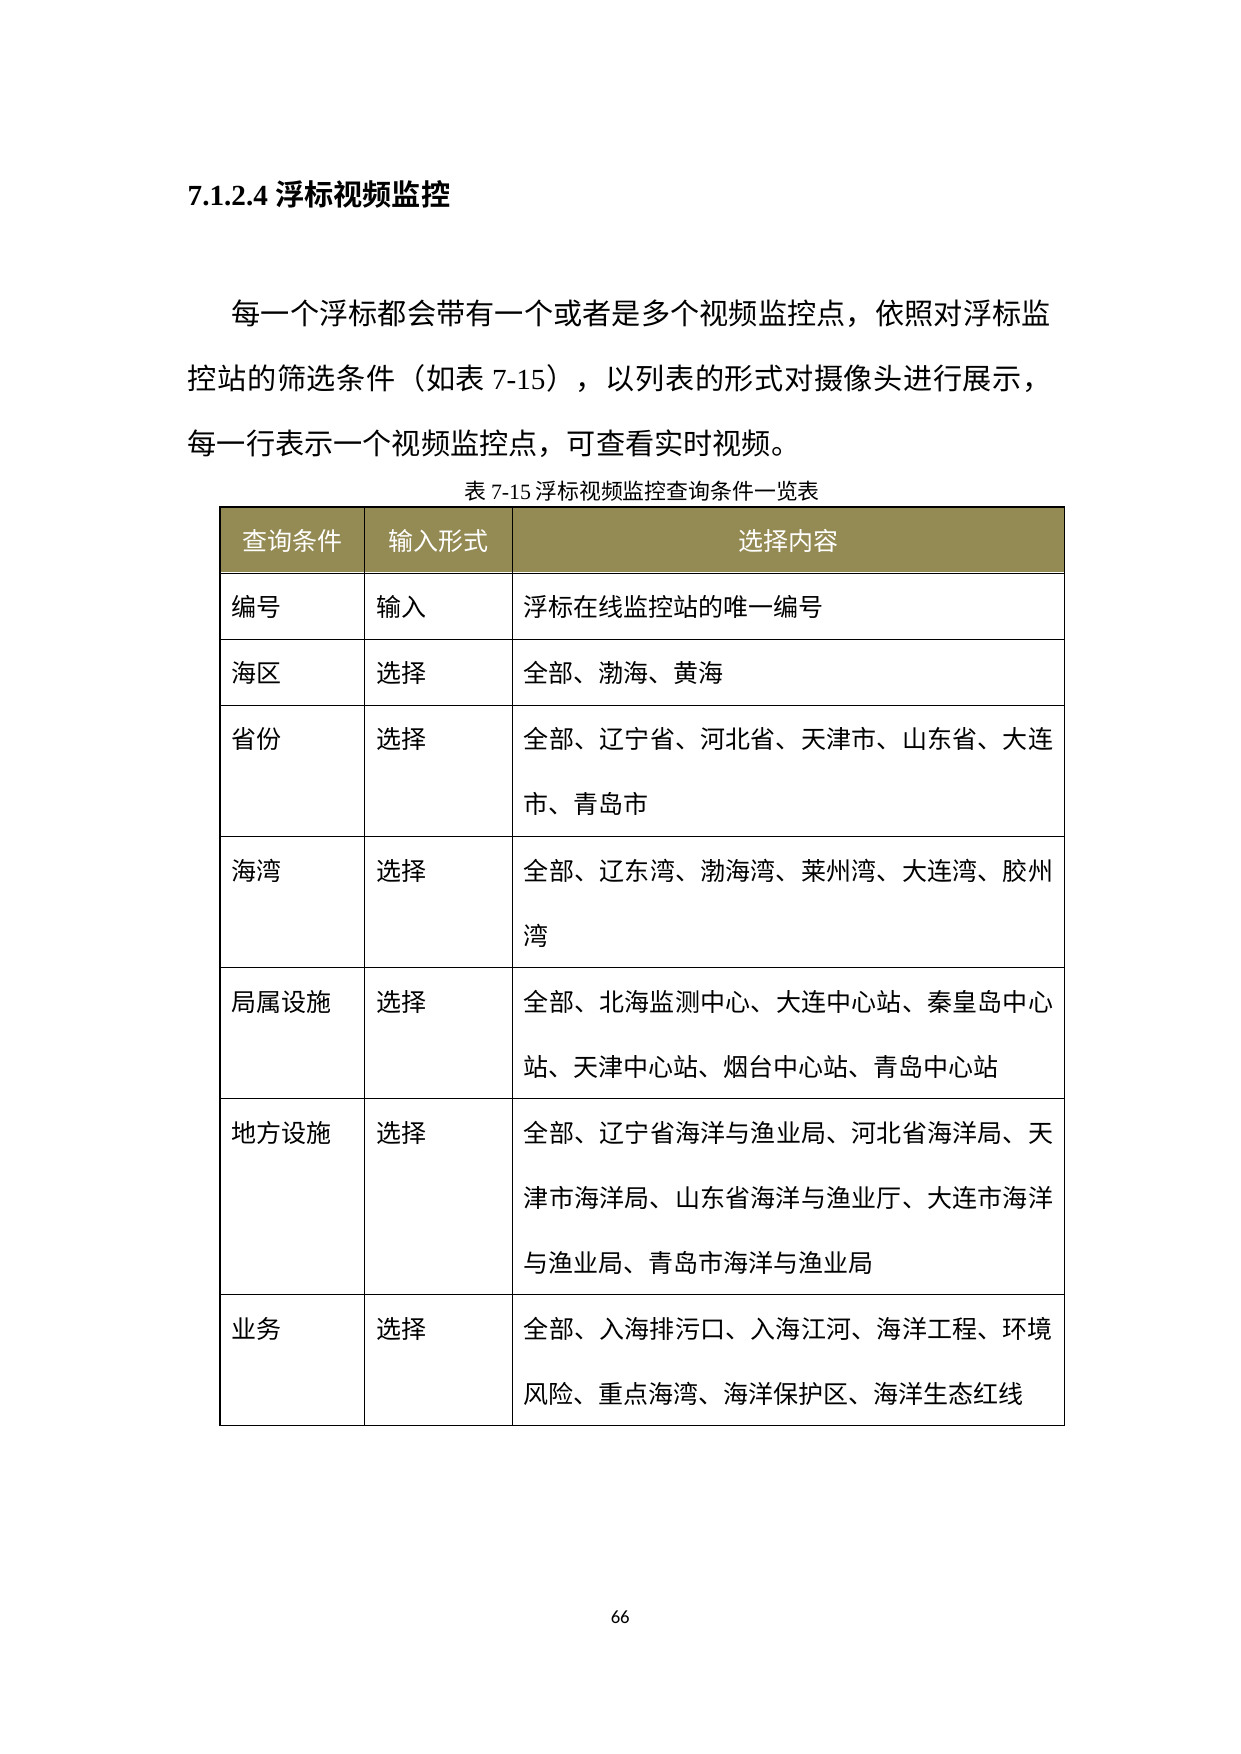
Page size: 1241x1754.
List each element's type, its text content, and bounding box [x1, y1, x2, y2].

table_cell 选择 [365, 837, 512, 967]
table_cell 选择 [365, 1099, 512, 1294]
table_cell 编号 [221, 574, 364, 638]
table_cell 全部、渤海、黄海 [513, 640, 1064, 704]
table_cell 海湾 [221, 837, 364, 967]
table_cell 选择 [365, 706, 512, 836]
table_cell 输入 [365, 574, 512, 638]
table_cell 全部、辽宁省海洋与渔业局、河北省海洋局、天津市海洋局、山东省海洋与渔业厅、大连市海洋与渔业局、青岛市海洋与渔业局 [513, 1099, 1064, 1294]
table_cell 浮标在线监控站的唯一编号 [513, 574, 1064, 638]
table_cell 全部、辽宁省、河北省、天津市、山东省、大连市、青岛市 [513, 706, 1064, 836]
table_cell 海区 [221, 640, 364, 704]
table_cell 全部、北海监测中心、大连中心站、秦皇岛中心站、天津中心站、烟台中心站、青岛中心站 [513, 968, 1064, 1098]
table_cell 选择 [365, 640, 512, 704]
table_header 输入形式 [365, 508, 512, 572]
table_cell 业务 [221, 1295, 364, 1425]
table_header 查询条件 [221, 508, 364, 572]
table_header 选择内容 [513, 508, 1064, 572]
table_cell 省份 [221, 706, 364, 836]
text 每一个浮标都会带有一个或者是多个视频监控点，依照对浮标监控站的筛选条件（如表7-15），以列表的形式对摄像头进行展示，每一行表示一个视频监控点，可查看实时视频。 [187, 279, 1053, 474]
table_cell 全部、入海排污口、入海江河、海洋工程、环境风险、重点海湾、海洋保护区、海洋生态红线 [513, 1295, 1064, 1425]
table_cell 选择 [365, 1295, 512, 1425]
table_cell 地方设施 [221, 1099, 364, 1294]
list 表7-15浮标视频监控查询条件一览表 [231, 474, 1053, 506]
table_cell 局属设施 [221, 968, 364, 1098]
subtitle 7.1.2.4 浮标视频监控 [187, 162, 1053, 227]
table_cell 全部、辽东湾、渤海湾、莱州湾、大连湾、胶州湾 [513, 837, 1064, 967]
table_cell 选择 [365, 968, 512, 1098]
